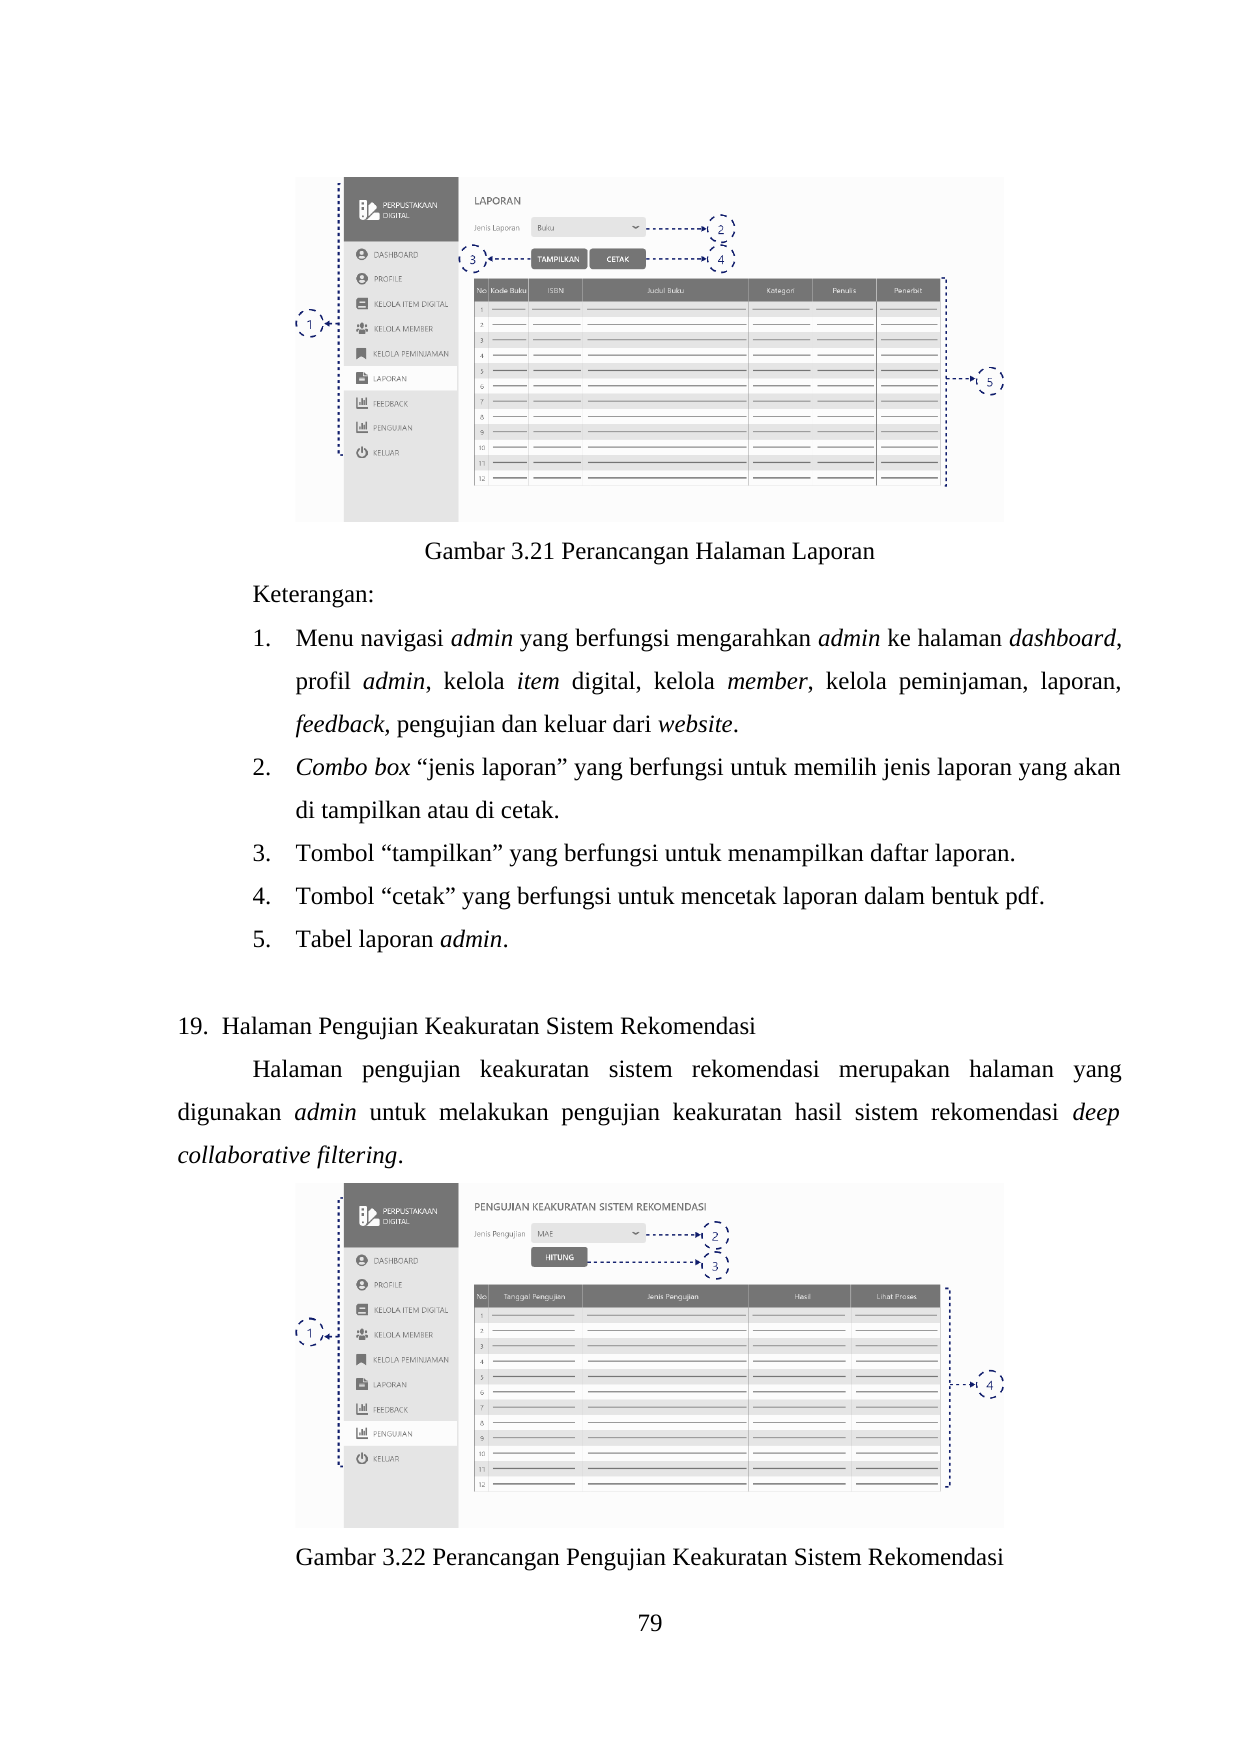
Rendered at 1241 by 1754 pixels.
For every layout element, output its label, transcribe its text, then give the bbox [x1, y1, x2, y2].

picture [295, 177, 1004, 522]
list Combo box “jenis laporan” yang berfungsi untuk memilih jenis laporan yang akan di tampilkan atau di cetak. [252, 752, 1122, 824]
list Tombol “cetak” yang berfungsi untuk mencetak laporan dalam bentuk pdf. [252, 881, 1122, 910]
list Tombol “tampilkan” yang berfungsi untuk menampilkan daftar laporan. [252, 838, 1122, 867]
list Tabel laporan admin. [252, 924, 1122, 953]
text Halaman pengujian keakuratan sistem rekomendasi merupakan halaman yang digunakan admin untuk melakukan pengujian keakuratan hasil sistem rekomendasi deep collaborative filtering. [177, 1054, 1122, 1169]
list Halaman Pengujian Keakuratan Sistem Rekomendasi [177, 1011, 1122, 1039]
picture [295, 1183, 1004, 1528]
text Keterangan: [177, 579, 1122, 608]
list Menu navigasi admin yang berfungsi mengarahkan admin ke halaman dashboard, profil admin, kelola item digital, kelola member, kelola peminjaman, laporan, feedback, pengujian dan keluar dari website. [252, 623, 1122, 738]
